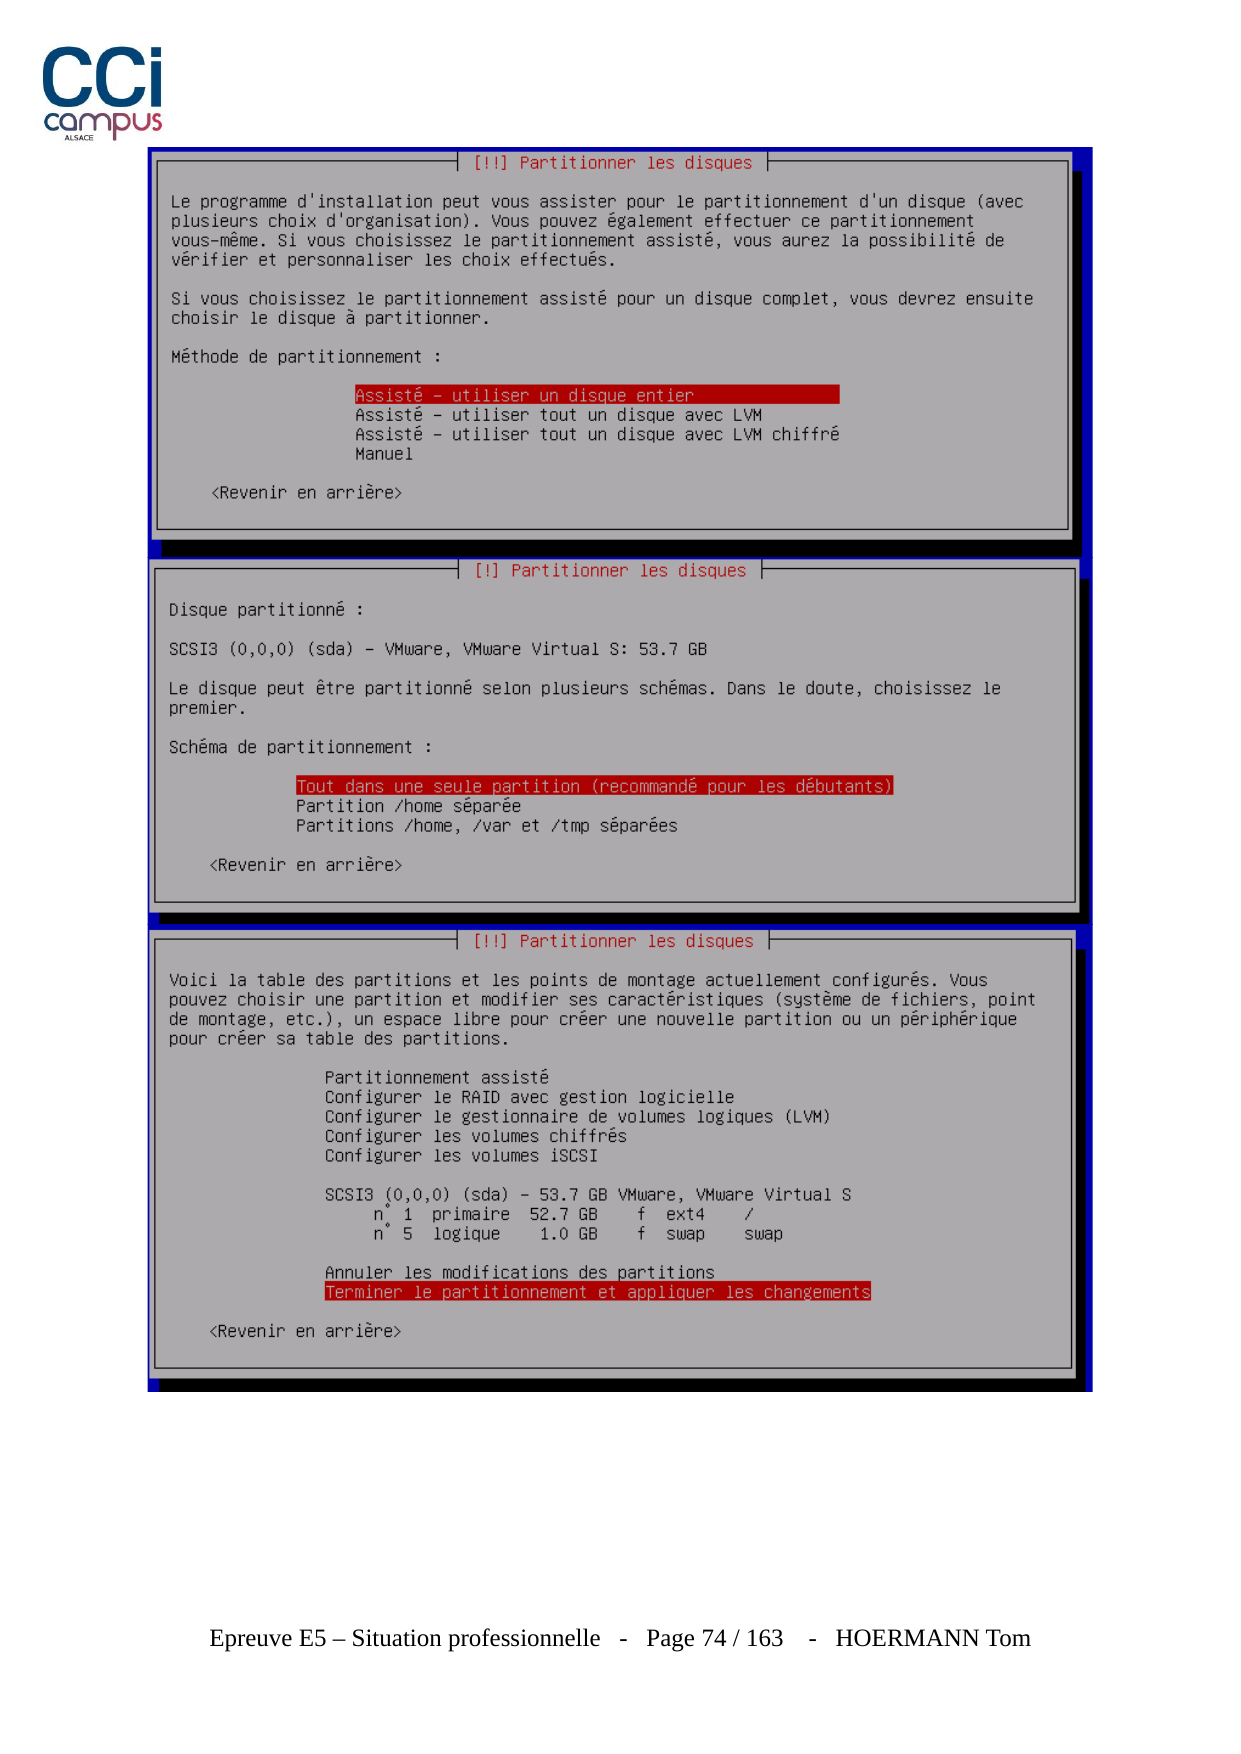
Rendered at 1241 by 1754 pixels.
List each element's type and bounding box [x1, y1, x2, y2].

picture [35, 26, 1093, 1392]
